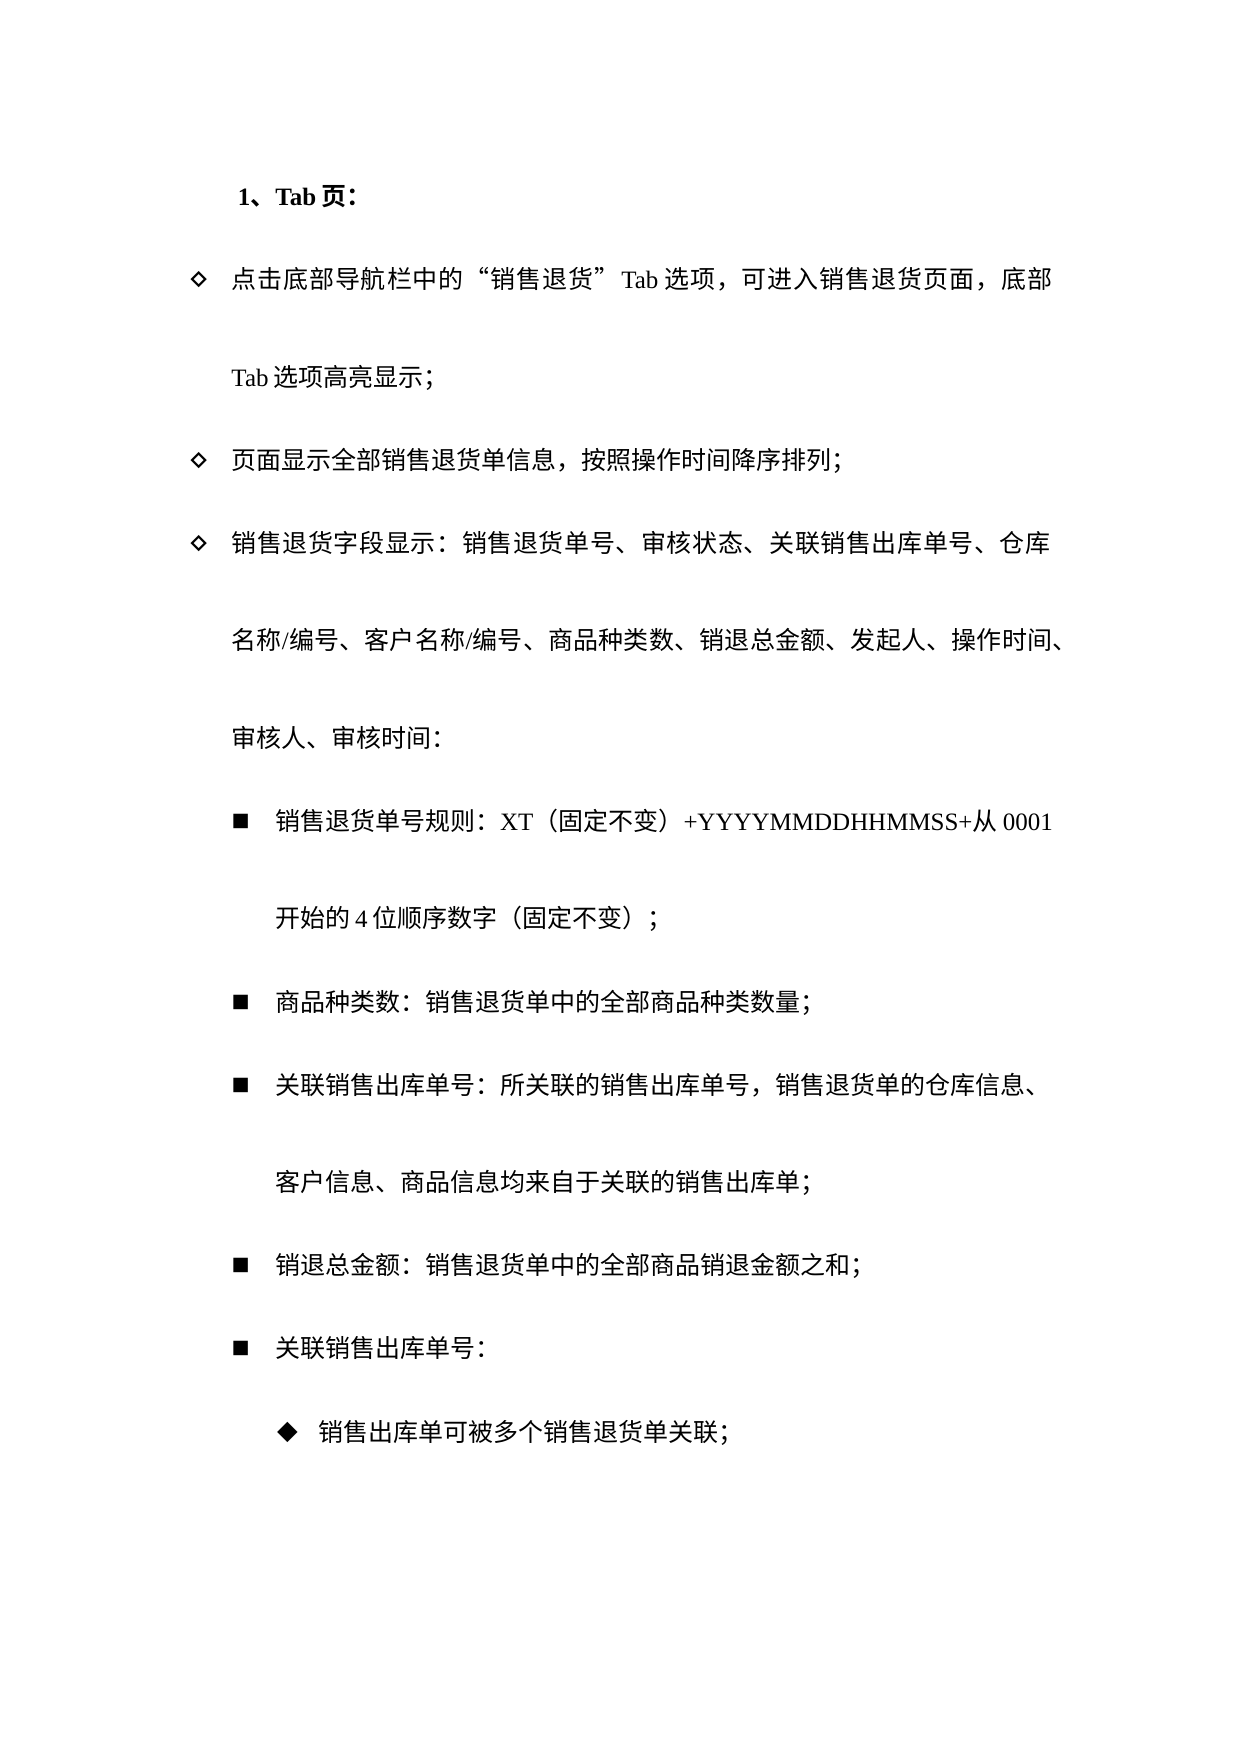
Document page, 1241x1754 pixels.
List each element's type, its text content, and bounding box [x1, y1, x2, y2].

list 商品种类数：销售退货单中的全部商品种类数量； [231, 968, 1053, 1033]
text 1、Tab页： [187, 162, 1053, 227]
list 页面显示全部销售退货单信息，按照操作时间降序排列； [187, 426, 1053, 491]
list 点击底部导航栏中的“销售退货”Tab选项，可进入销售退货页面，底部Tab选项高亮显示； [187, 245, 1053, 408]
list 关联销售出库单号：所关联的销售出库单号，销售退货单的仓库信息、客户信息、商品信息均来自于关联的销售出库单； [231, 1051, 1053, 1213]
list 销售退货字段显示：销售退货单号、审核状态、关联销售出库单号、仓库名称/编号、客户名称/编号、商品种类数、销退总金额、发起人、操作时间、审核人、审核时间： [187, 509, 1053, 769]
list 销售退货单号规则：XT（固定不变）+YYYYMMDDHHMMSS+从0001开始的4位顺序数字（固定不变）； [231, 787, 1053, 949]
list 关联销售出库单号： [231, 1314, 1053, 1379]
list 销售出库单可被多个销售退货单关联； [275, 1398, 1053, 1463]
list 销退总金额：销售退货单中的全部商品销退金额之和； [231, 1231, 1053, 1296]
